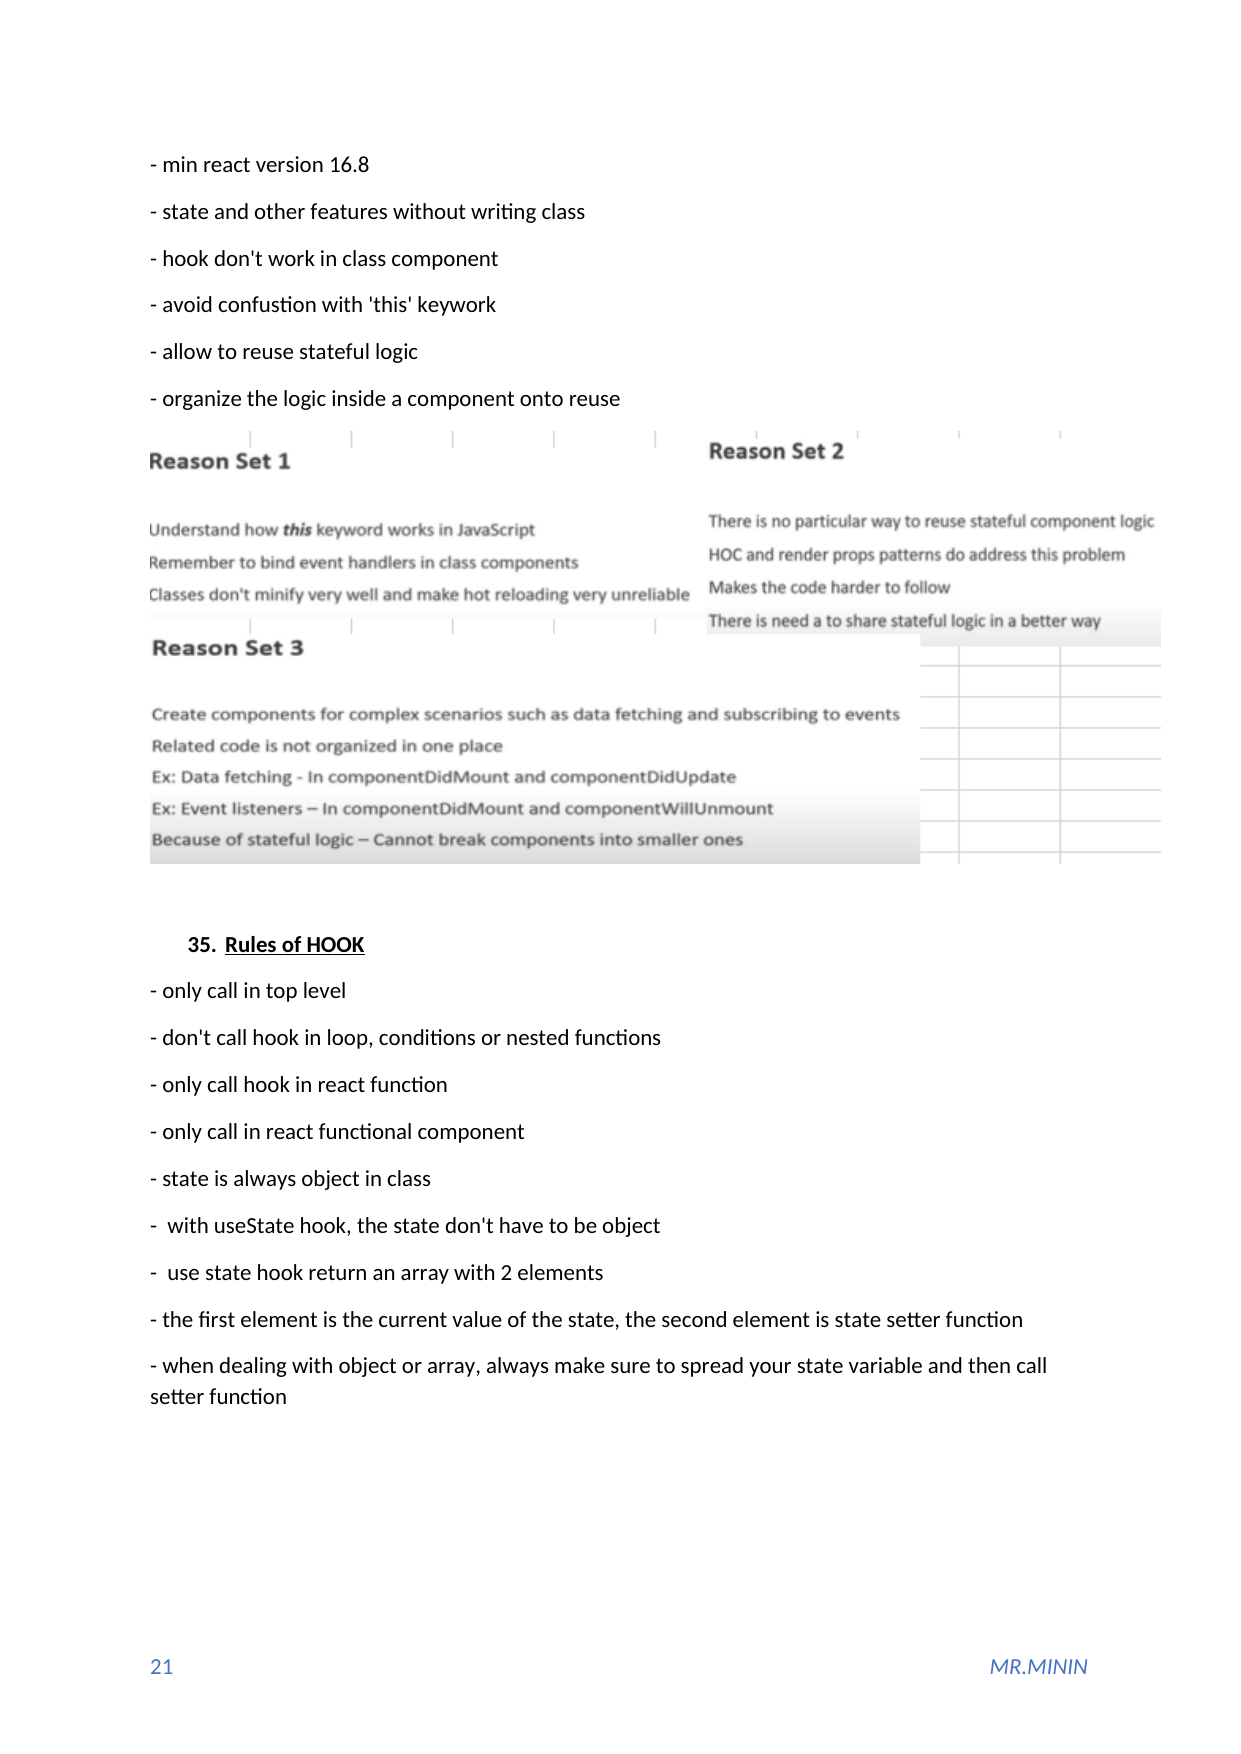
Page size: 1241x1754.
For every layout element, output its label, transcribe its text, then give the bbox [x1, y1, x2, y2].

text - use state hook return an array with 2 elements [150, 1258, 1090, 1286]
text - avoid confustion with 'this' keywork [150, 291, 1090, 319]
text - only call hook in react function [150, 1070, 1090, 1098]
text - state is always object in class [150, 1164, 1090, 1192]
text - don't call hook in loop, conditions or nested functions [150, 1023, 1090, 1052]
text - the first element is the current value of the state, the second element is state setter function [150, 1305, 1090, 1333]
text - only call in react functional component [150, 1117, 1090, 1145]
text - with useState hook, the state don't have to be object [150, 1211, 1090, 1239]
text - state and other features without writing class [150, 197, 1090, 225]
text - when dealing with object or array, always make sure to spread your state variable and then call setter function [150, 1352, 1090, 1410]
list Rules of HOOK [187, 930, 1090, 958]
text - only call in top level [150, 977, 1090, 1005]
picture [150, 431, 1161, 864]
text - min react version 16.8 [150, 150, 1090, 178]
text - allow to reuse stateful logic [150, 337, 1090, 366]
text - hook don't work in class component [150, 244, 1090, 272]
text - organize the logic inside a component onto reuse [150, 384, 1090, 412]
